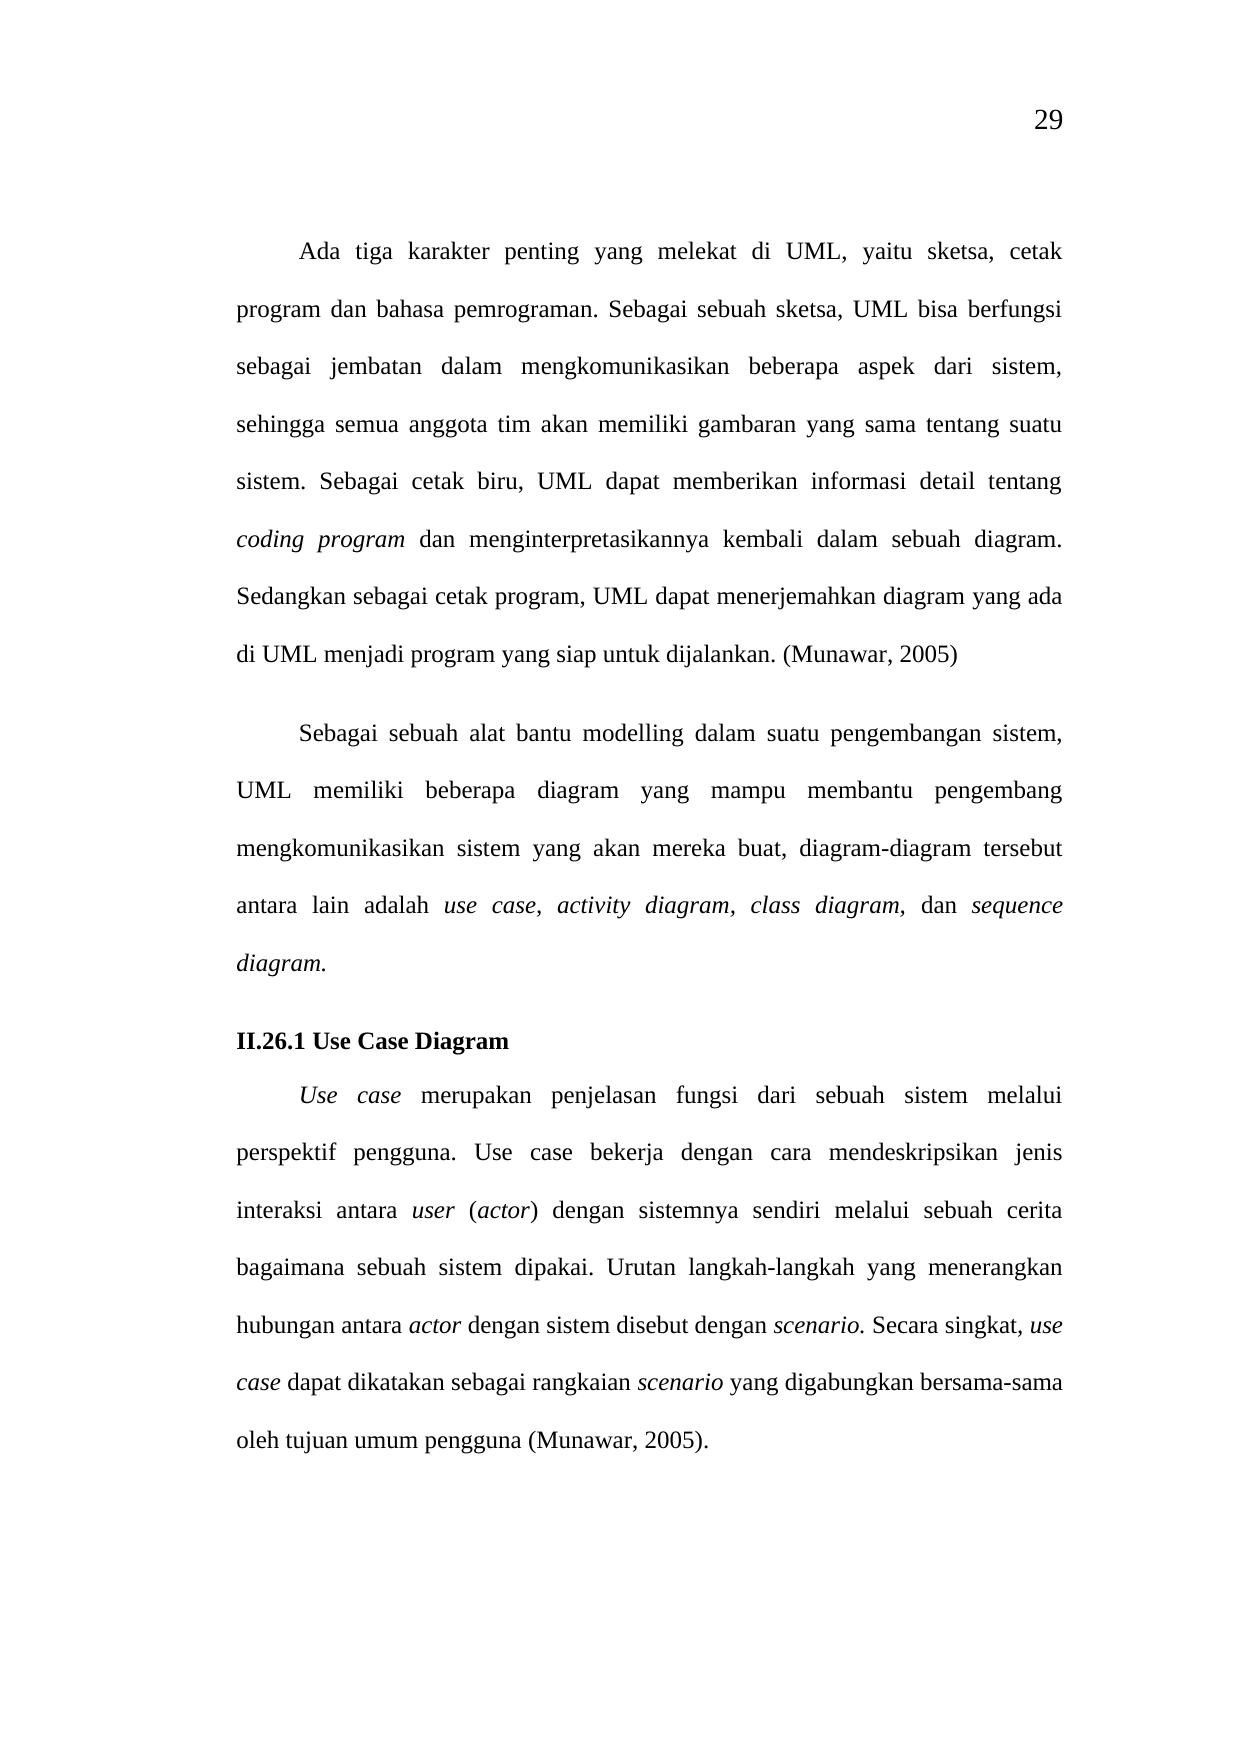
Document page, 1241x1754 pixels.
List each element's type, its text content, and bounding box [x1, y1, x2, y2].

text Use case merupakan penjelasan fungsi dari sebuah sistem melalui perspektif pengguna. Use case bekerja dengan cara mendeskripsikan jenis interaksi antara user (actor) dengan sistemnya sendiri melalui sebuah cerita bagaimana sebuah sistem dipakai. Urutan langkah-langkah yang menerangkan hubungan antara actor dengan sistem disebut dengan scenario. Secara singkat, use case dapat dikatakan sebagai rangkaian scenario yang digabungkan bersama-sama oleh tujuan umum pengguna . [236, 1080, 1063, 1454]
text Sebagai sebuah alat bantu modelling dalam suatu pengembangan sistem, UML memiliki beberapa diagram yang mampu membantu pengembang mengkomunikasikan sistem yang akan mereka buat, diagram-diagram tersebut antara lain adalah use case, activity diagram, class diagram, dan sequence diagram. [236, 718, 1063, 976]
text Ada tiga karakter penting yang melekat di UML, yaitu sketsa, cetak program dan bahasa pemrograman. Sebagai sebuah sketsa, UML bisa berfungsi sebagai jembatan dalam mengkomunikasikan beberapa aspek dari sistem, sehingga semua anggota tim akan memiliki gambaran yang sama tentang suatu sistem. Sebagai cetak biru, UML dapat memberikan informasi detail tentang coding program dan menginterpretasikannya kembali dalam sebuah diagram. Sedangkan sebagai cetak program, UML dapat menerjemahkan diagram yang ada di UML menjadi program yang siap untuk dijalankan. [236, 236, 1063, 668]
subtitle Use Case Diagram [236, 1026, 1063, 1055]
